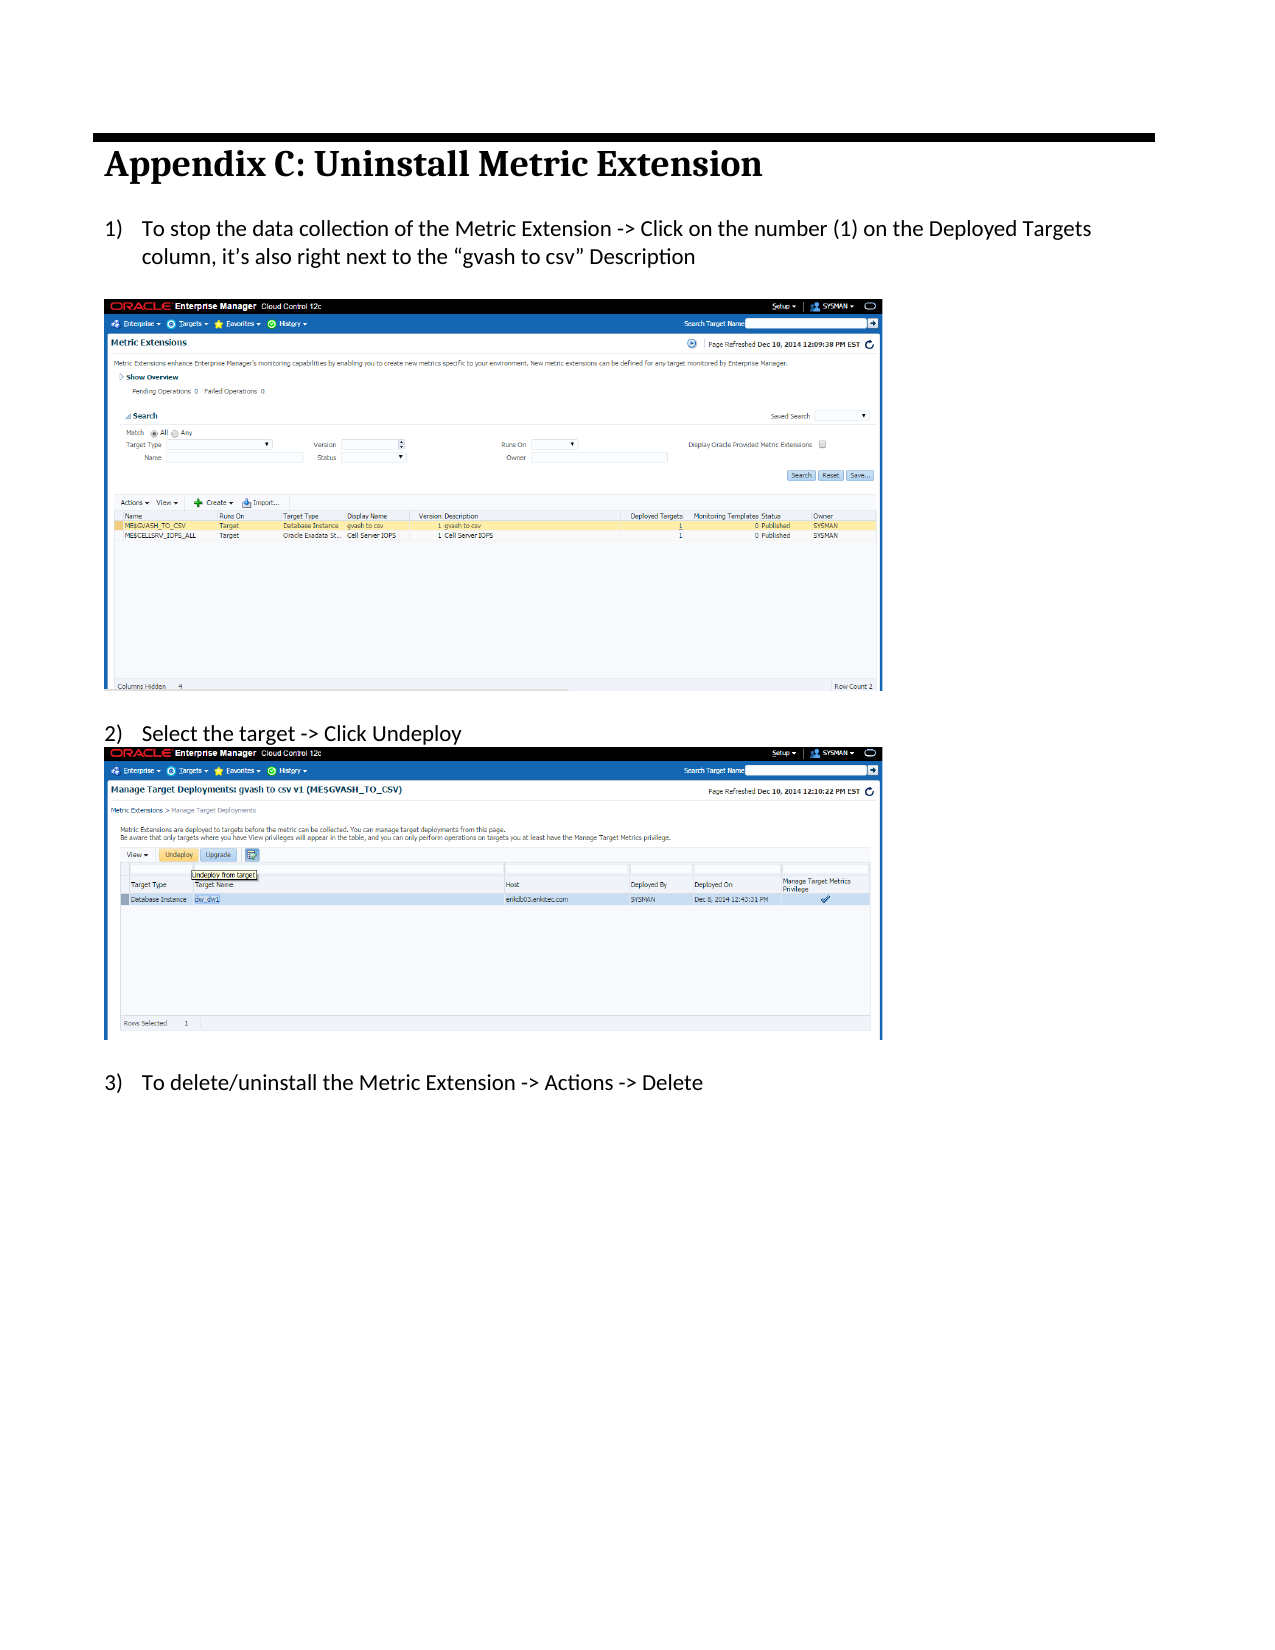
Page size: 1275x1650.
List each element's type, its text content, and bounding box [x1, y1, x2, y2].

table_header [93, 133, 1155, 142]
list Select the target -> Click Undeploy [104, 719, 1171, 747]
list To delete/uninstall the Metric Extension -> Actions -> Delete [104, 1068, 1171, 1096]
list To stop the data collection of the Metric Extension -> Click on the number (1) on the Deployed Targets column, it’s also right next to the “gvash to csv” Description [104, 214, 1171, 270]
text Appendix C: Uninstall Metric Extension [104, 142, 1171, 186]
picture [104, 299, 883, 691]
picture [104, 747, 883, 1040]
